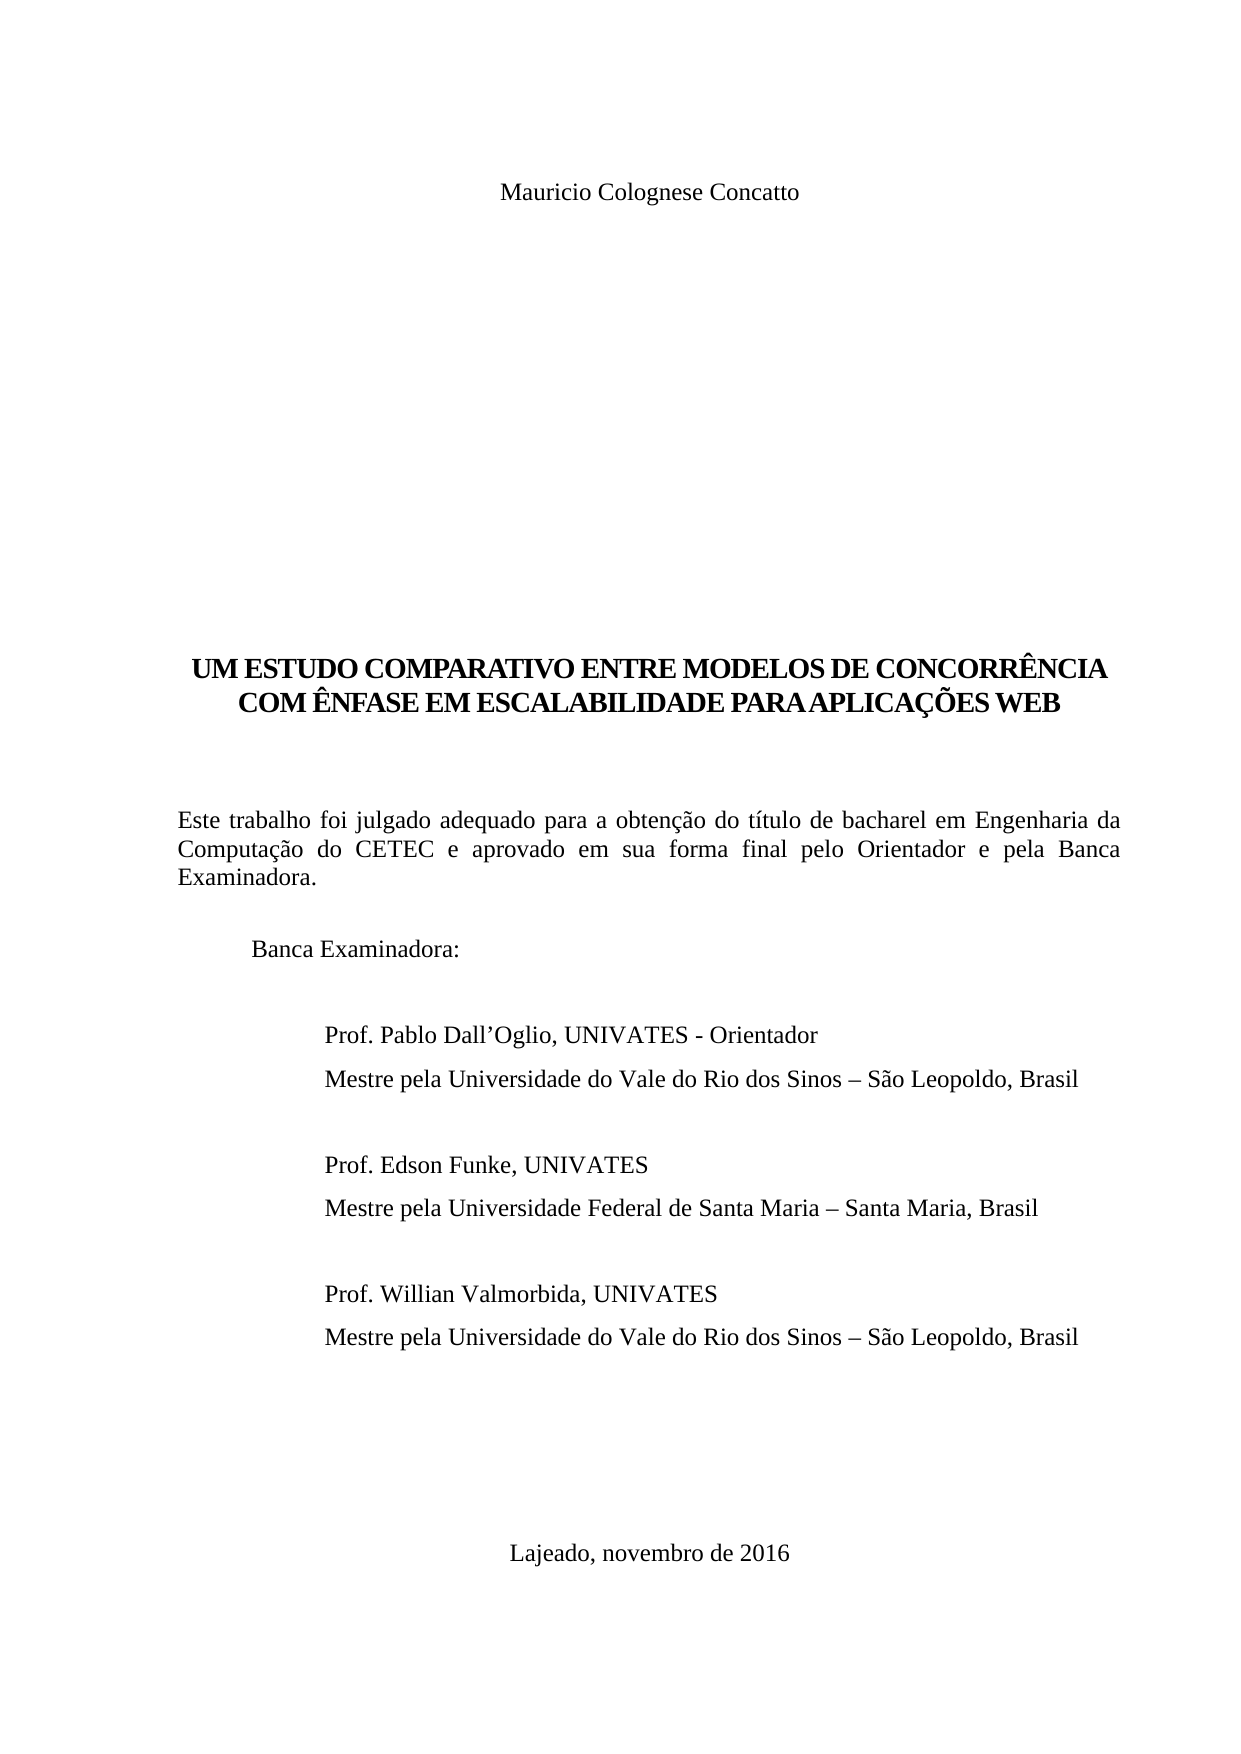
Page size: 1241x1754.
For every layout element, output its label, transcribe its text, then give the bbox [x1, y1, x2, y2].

text Lajeado, novembro de 2016 [177, 1538, 1122, 1567]
text Prof. Willian Valmorbida, UNIVATES [177, 1279, 1122, 1308]
text Mestre pela Universidade do Vale do Rio dos Sinos – São Leopoldo, Brasil [177, 1064, 1122, 1092]
text Mestre pela Universidade Federal de Santa Maria – Santa Maria, Brasil [177, 1193, 1122, 1222]
text Prof. Pablo Dall’Oglio, UNIVATES - Orientador [177, 1021, 1122, 1049]
text Banca Examinadora: [177, 934, 1122, 963]
text Prof. Edson Funke, UNIVATES [177, 1150, 1122, 1179]
text Este trabalho foi julgado adequado para a obtenção do título de bacharel em Engenharia da Computação do CETEC e aprovado em sua forma final pelo Orientador e pela Banca Examinadora. [177, 805, 1122, 891]
text Mestre pela Universidade do Vale do Rio dos Sinos – São Leopoldo, Brasil [177, 1322, 1122, 1351]
text Mauricio Colognese Concatto [177, 177, 1122, 206]
title UM ESTUDO COMPARATIVO ENTRE MODELOS DE CONCORRÊNCIA COM ÊNFASE EM ESCALABILIDADE PARA APLICAÇÕES WEB [177, 652, 1122, 719]
